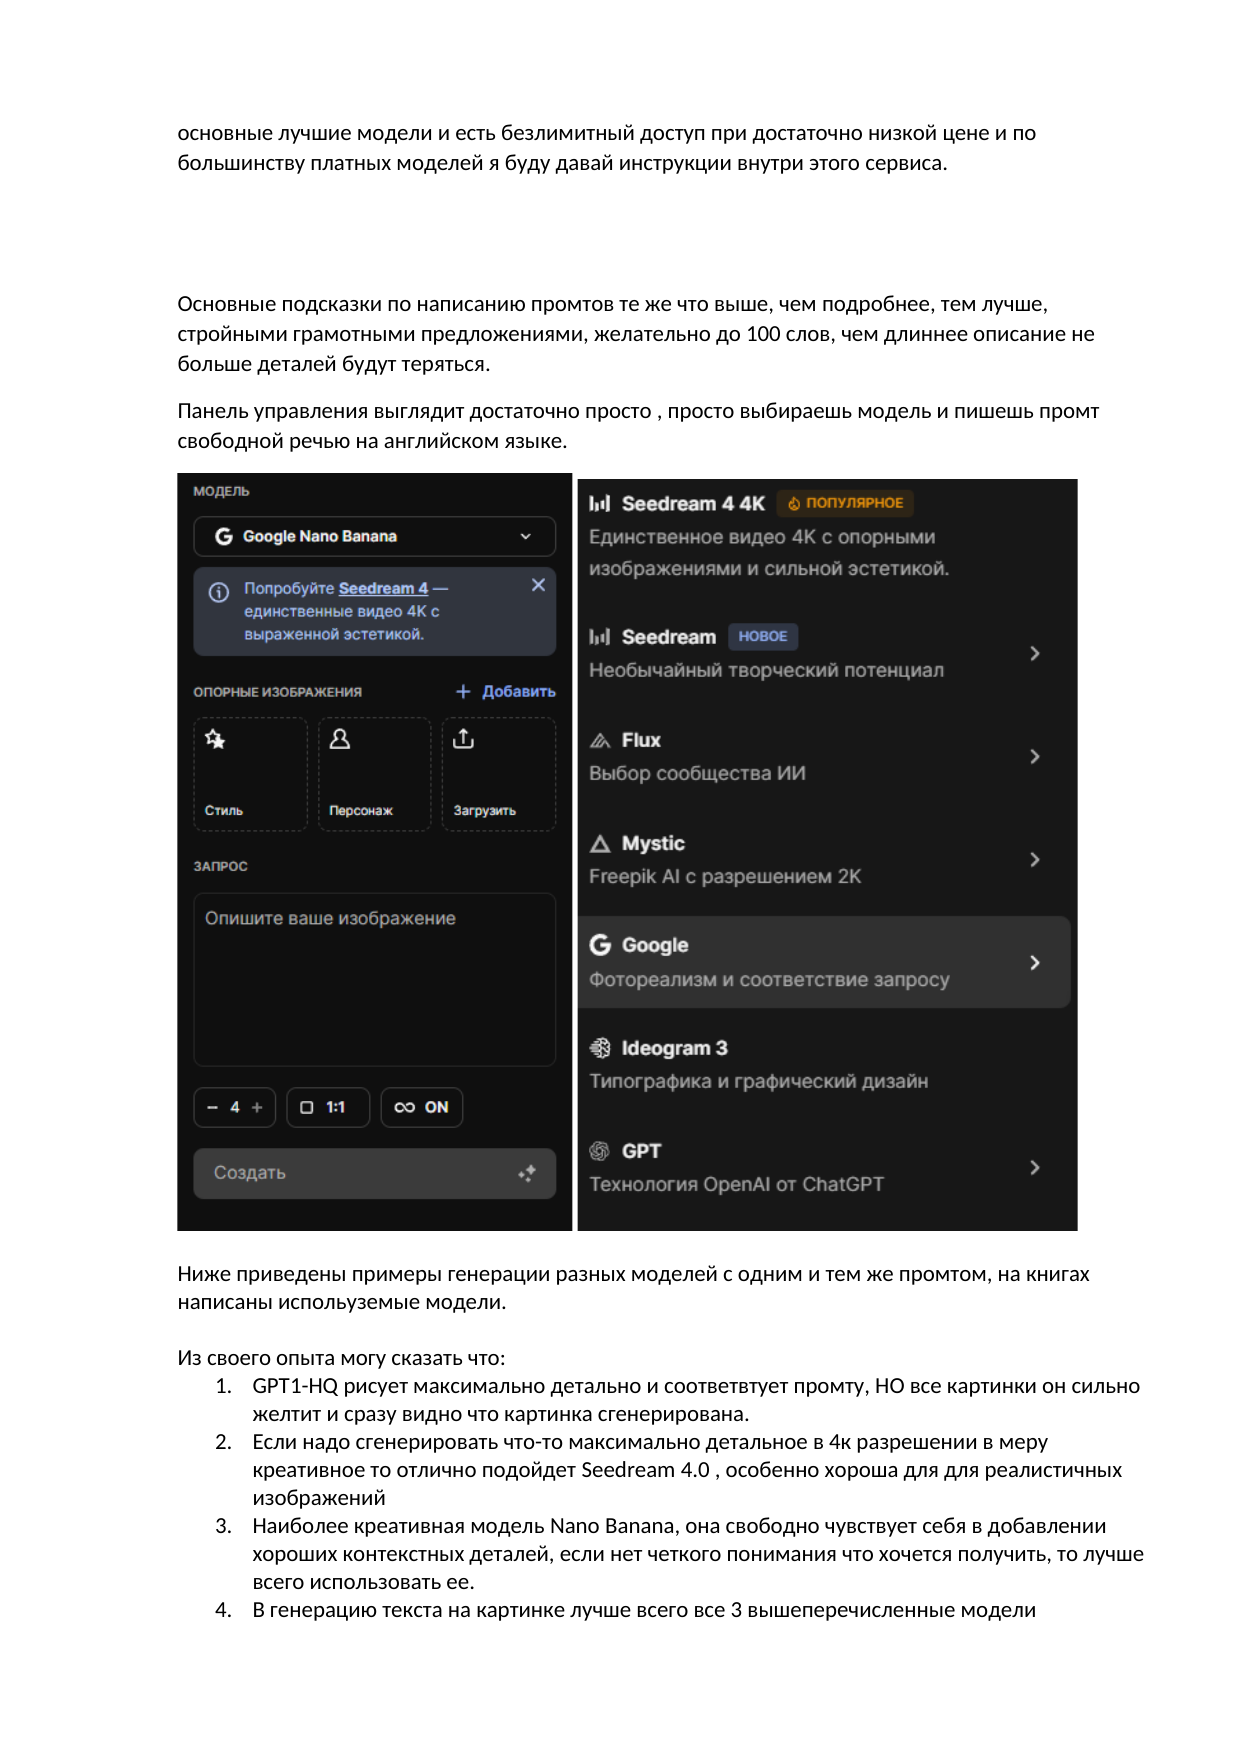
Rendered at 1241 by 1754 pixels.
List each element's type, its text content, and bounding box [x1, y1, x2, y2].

list Наиболее креативная модель Nano Banana, она свободно чувствует себя в добавлении хороших контекстных деталей, если нет четкого понимания что хочется получить, то лучше всего использовать ее. [215, 1511, 1152, 1595]
text Панель управления выглядит достаточно просто , просто выбираешь модель и пишешь промт свободной речью на английском языке. [177, 396, 1152, 454]
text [177, 118, 1152, 176]
text Ниже приведены примеры генерации разных моделей с одним и тем же промтом, на книгах написаны испольуземые модели. [177, 1259, 1152, 1315]
list Если надо сгенерировать что-то максимально детальное в 4к разрешении в меру креативное то отлично подойдет Seedream 4.0 , особенно хороша для для реалистичных изображений [215, 1427, 1152, 1511]
picture [577, 479, 1078, 1231]
picture [177, 473, 573, 1231]
text Из своего опыта могу сказать что: [177, 1343, 1152, 1371]
list В генерацию текста на картинке лучше всего все 3 вышеперечисленные модели [215, 1595, 1152, 1623]
list GPT1-HQ рисует максимально детально и соответвтует промту, НО все картинки он сильно желтит и сразу видно что картинка сгенерирована. [215, 1371, 1152, 1427]
text Основные подсказки по написанию промтов те же что выше, чем подробнее, тем лучше, стройными грамотными предложениями, желательно до 100 слов, чем длиннее описание не больше деталей будут теряться. [177, 289, 1152, 377]
